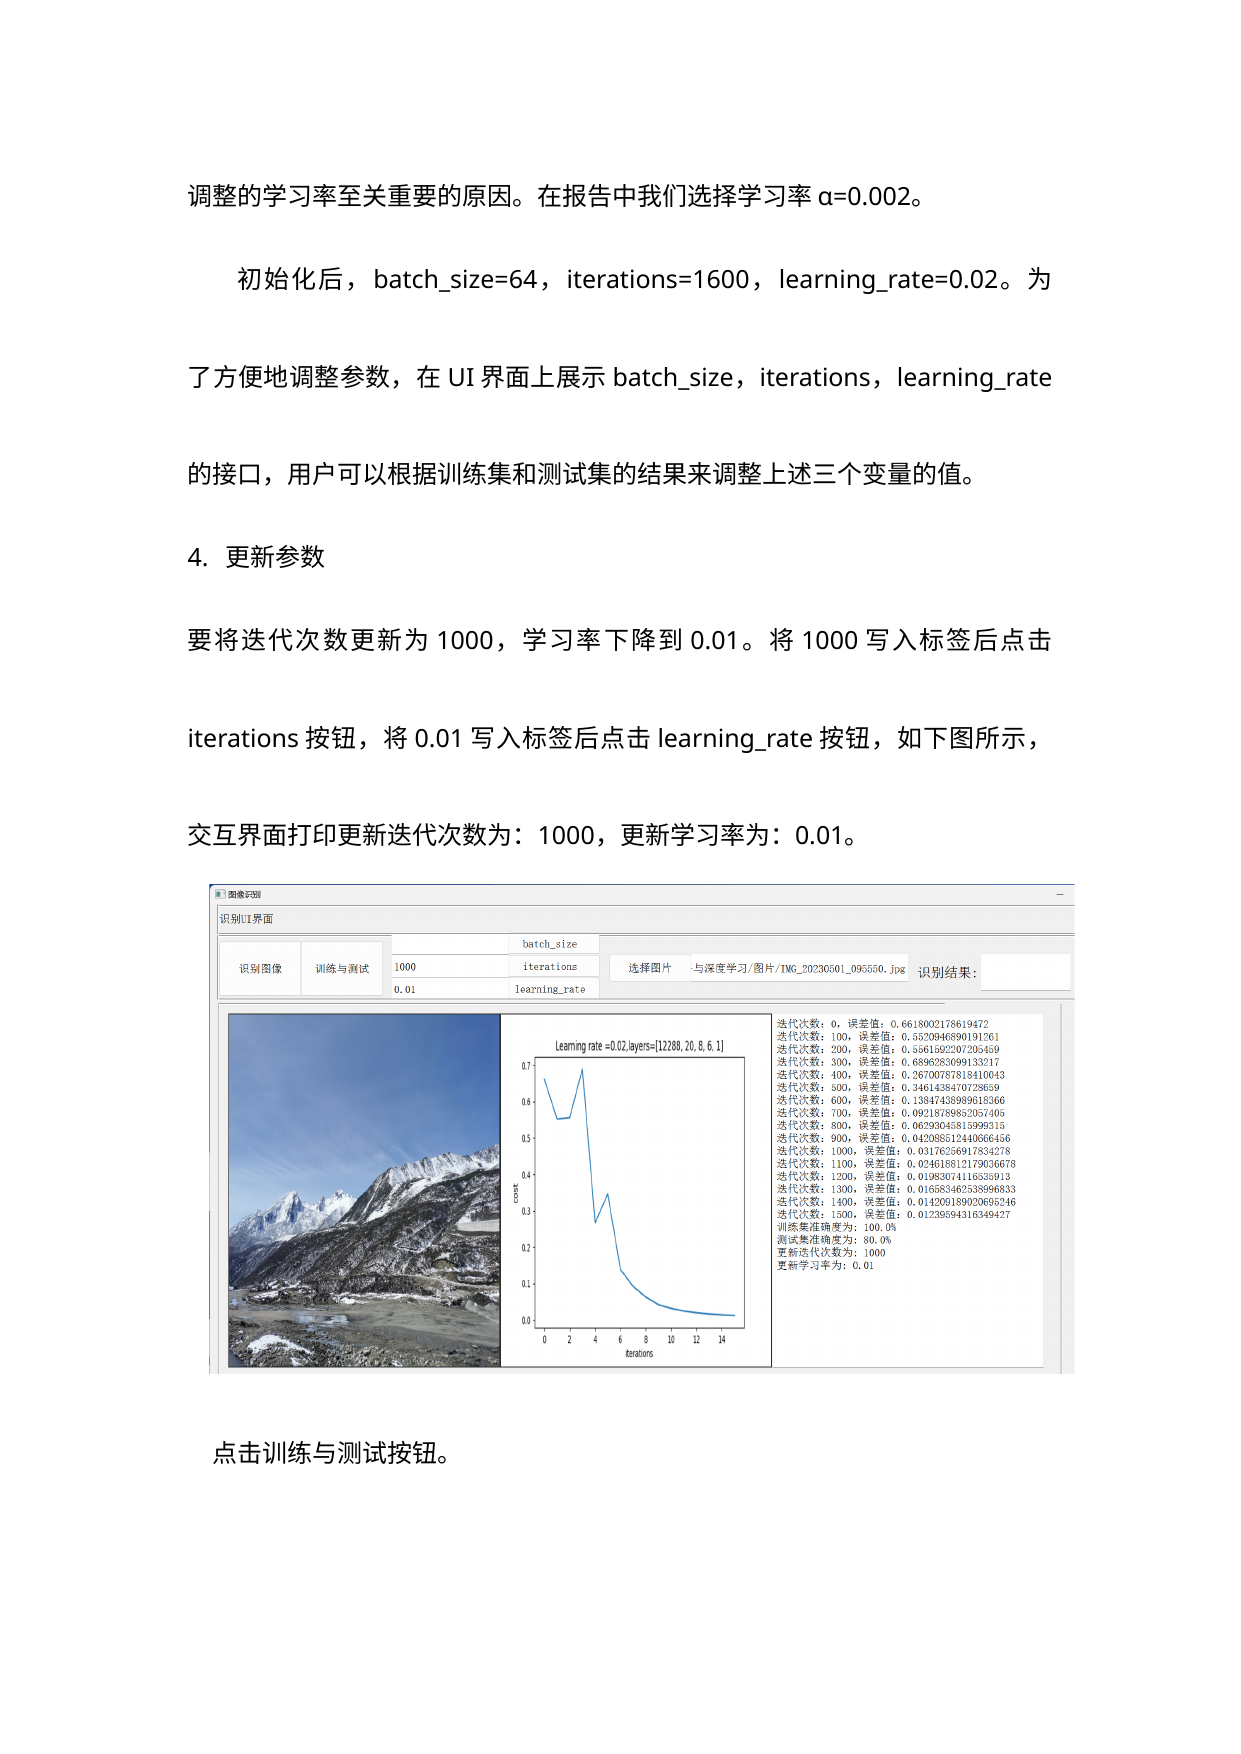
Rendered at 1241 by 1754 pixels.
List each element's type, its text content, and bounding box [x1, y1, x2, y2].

text 初始化后，batch_size=64，iterations=1600，learning_rate=0.02。为了方便地调整参数，在UI界面上展示batch_size，iterations，learning_rate的接口，用户可以根据训练集和测试集的结果来调整上述三个变量的值。 [187, 245, 1053, 505]
text 要将迭代次数更新为1000，学习率下降到0.01。将1000写入标签后点击iterations按钮，将0.01写入标签后点击learning_rate按钮，如下图所示，交互界面打印更新迭代次数为：1000，更新学习率为：0.01。 [187, 606, 1053, 866]
list 更新参数 [187, 523, 1053, 588]
text 点击训练与测试按钮。 [187, 1419, 1053, 1484]
picture [209, 884, 1075, 1374]
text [187, 162, 1053, 227]
